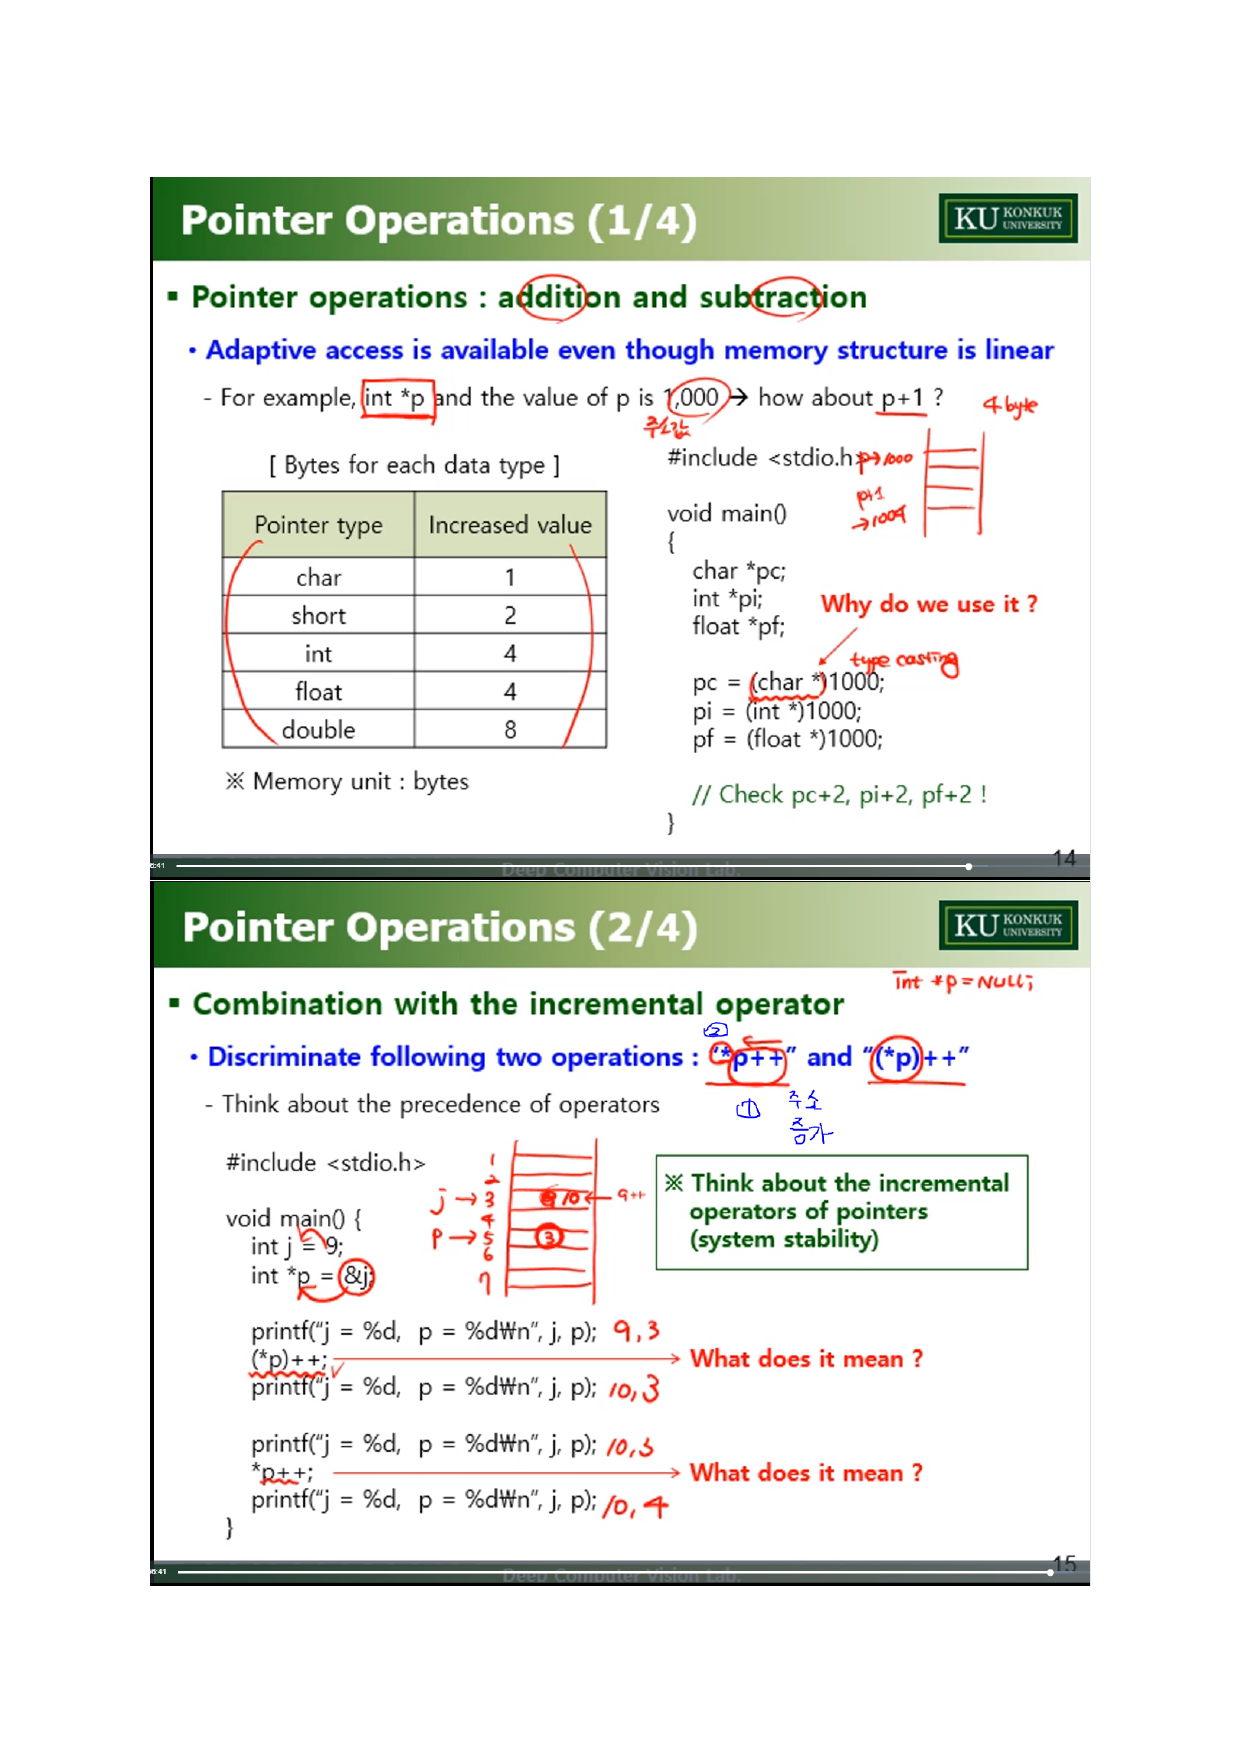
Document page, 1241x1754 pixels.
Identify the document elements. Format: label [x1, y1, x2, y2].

picture [150, 177, 1091, 880]
picture [150, 881, 1091, 1586]
